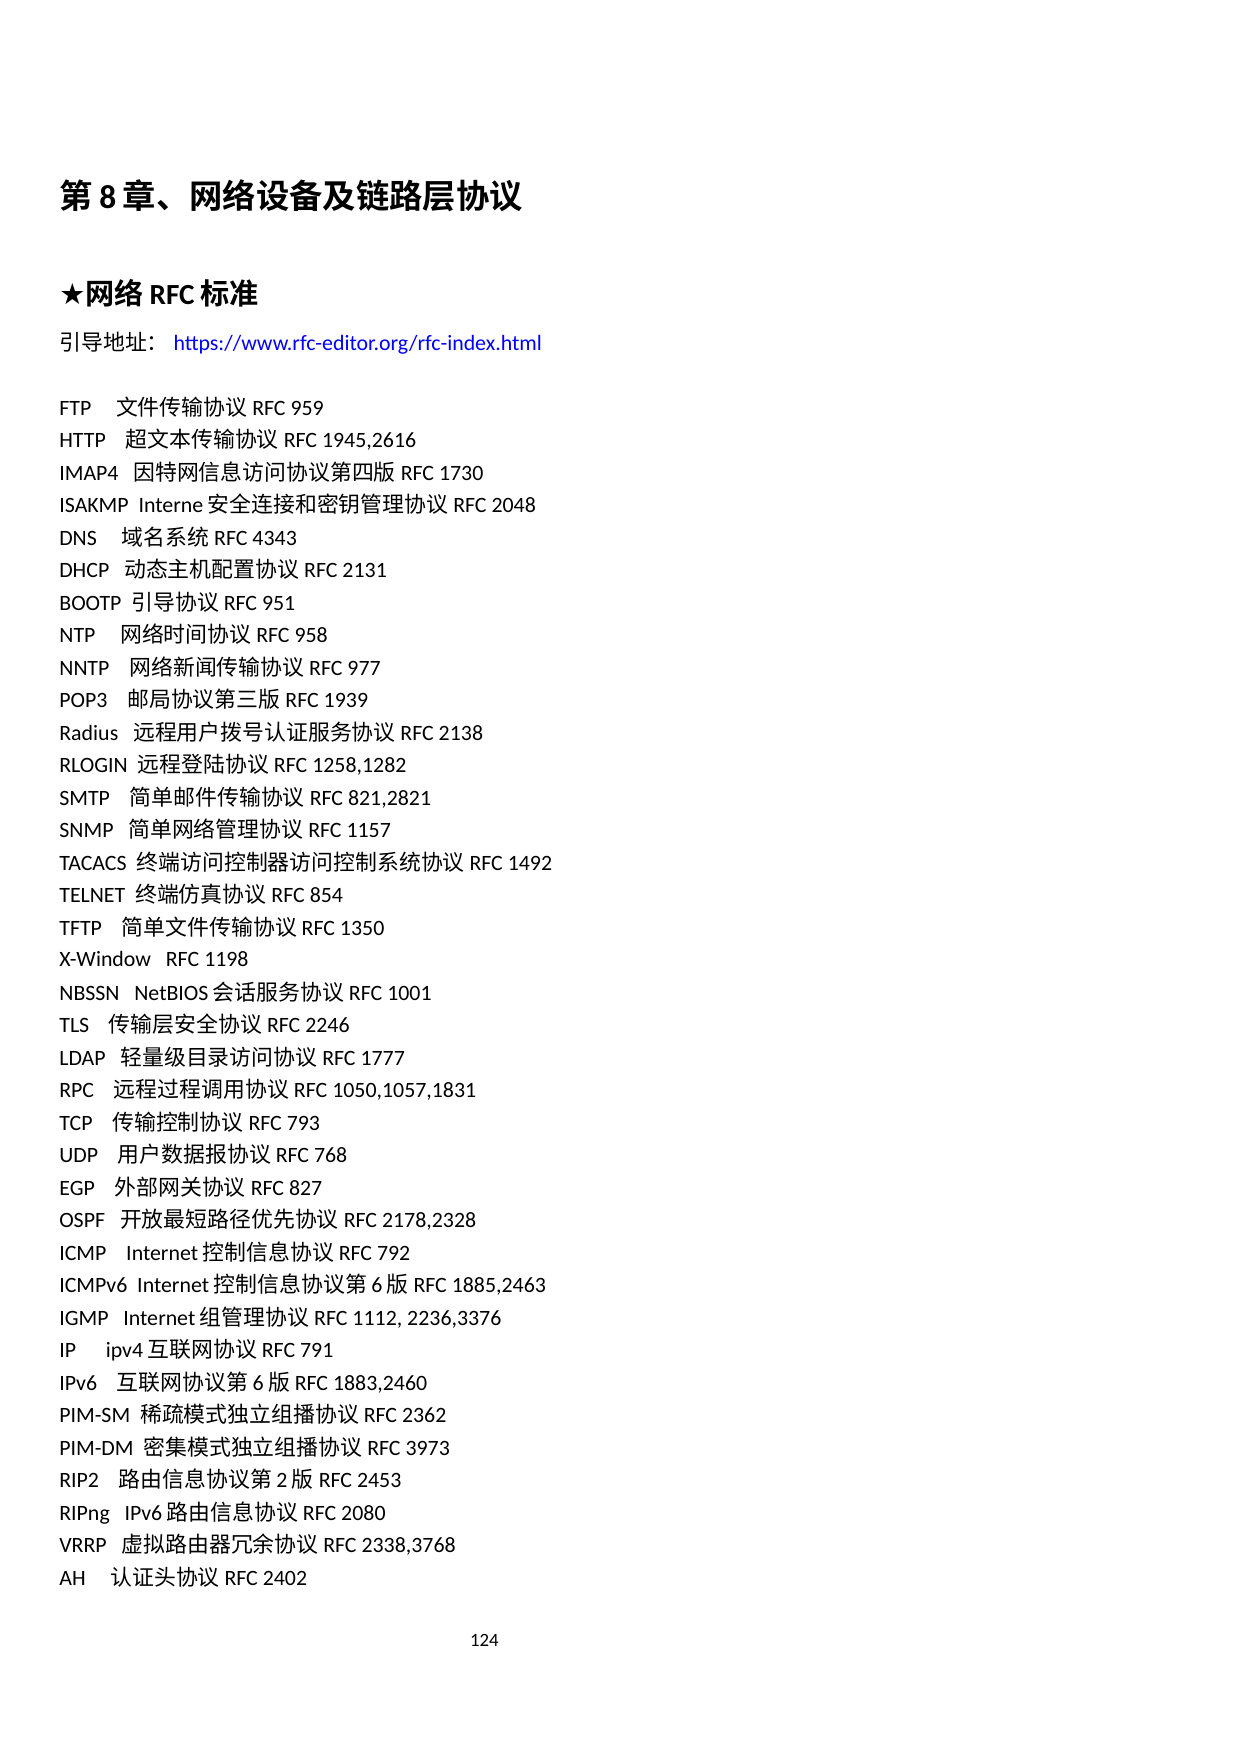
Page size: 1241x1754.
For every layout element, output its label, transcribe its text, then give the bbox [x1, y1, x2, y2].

text IP ipv4互联网协议 RFC 791 [59, 1332, 1181, 1364]
text SNMP 简单网络管理协议 RFC 1157 [59, 812, 1181, 844]
text SMTP 简单邮件传输协议 RFC 821,2821 [59, 779, 1181, 812]
text TLS 传输层安全协议 RFC 2246 [59, 1007, 1181, 1039]
text DHCP 动态主机配置协议 RFC 2131 [59, 552, 1181, 584]
text POP3 邮局协议第三版 RFC 1939 [59, 682, 1181, 714]
text TCP 传输控制协议 RFC 793 [59, 1104, 1181, 1137]
text VRRP 虚拟路由器冗余协议 RFC 2338,3768 [59, 1527, 1181, 1559]
text X-Window RFC 1198 [59, 942, 1181, 974]
text FTP 文件传输协议 RFC 959 [59, 389, 1181, 422]
text PIM-SM 稀疏模式独立组播协议 RFC 2362 [59, 1397, 1181, 1429]
text ICMP Internet控制信息协议 RFC 792 [59, 1234, 1181, 1267]
text BOOTP 引导协议 RFC 951 [59, 584, 1181, 617]
text EGP 外部网关协议 RFC 827 [59, 1169, 1181, 1202]
text Radius 远程用户拨号认证服务协议 RFC 2138 [59, 714, 1181, 747]
text NBSSN NetBIOS会话服务协议 RFC 1001 [59, 974, 1181, 1007]
text DNS 域名系统 RFC 4343 [59, 519, 1181, 552]
text IMAP4 因特网信息访问协议第四版 RFC 1730 [59, 454, 1181, 487]
text PIM-DM 密集模式独立组播协议 RFC 3973 [59, 1429, 1181, 1462]
text RLOGIN 远程登陆协议 RFC 1258,1282 [59, 747, 1181, 779]
text RIP2 路由信息协议第2版 RFC 2453 [59, 1462, 1181, 1494]
text AH 认证头协议 RFC 2402 [59, 1559, 1181, 1592]
text IPv6 互联网协议第6版 RFC 1883,2460 [59, 1364, 1181, 1397]
text ISAKMP Interne安全连接和密钥管理协议 RFC 2048 [59, 487, 1181, 519]
text 引导地址： https://www.rfc-editor.org/rfc-index.html [59, 324, 1181, 357]
text HTTP 超文本传输协议 RFC 1945,2616 [59, 422, 1181, 454]
text TFTP 简单文件传输协议 RFC 1350 [59, 909, 1181, 942]
text TACACS 终端访问控制器访问控制系统协议 RFC 1492 [59, 844, 1181, 877]
text RPC 远程过程调用协议 RFC 1050,1057,1831 [59, 1072, 1181, 1104]
text UDP 用户数据报协议 RFC 768 [59, 1137, 1181, 1169]
text TELNET 终端仿真协议 RFC 854 [59, 877, 1181, 909]
text 第8章、网络设备及链路层协议 [59, 162, 1181, 227]
text RIPng IPv6路由信息协议 RFC 2080 [59, 1494, 1181, 1527]
text NTP 网络时间协议 RFC 958 [59, 617, 1181, 649]
text ★网络RFC标准 [59, 259, 1181, 324]
text NNTP 网络新闻传输协议 RFC 977 [59, 649, 1181, 682]
text ICMPv6 Internet控制信息协议第6版 RFC 1885,2463 [59, 1267, 1181, 1299]
text LDAP 轻量级目录访问协议 RFC 1777 [59, 1039, 1181, 1072]
text OSPF 开放最短路径优先协议 RFC 2178,2328 [59, 1202, 1181, 1234]
text IGMP Internet组管理协议 RFC 1112, 2236,3376 [59, 1299, 1181, 1332]
